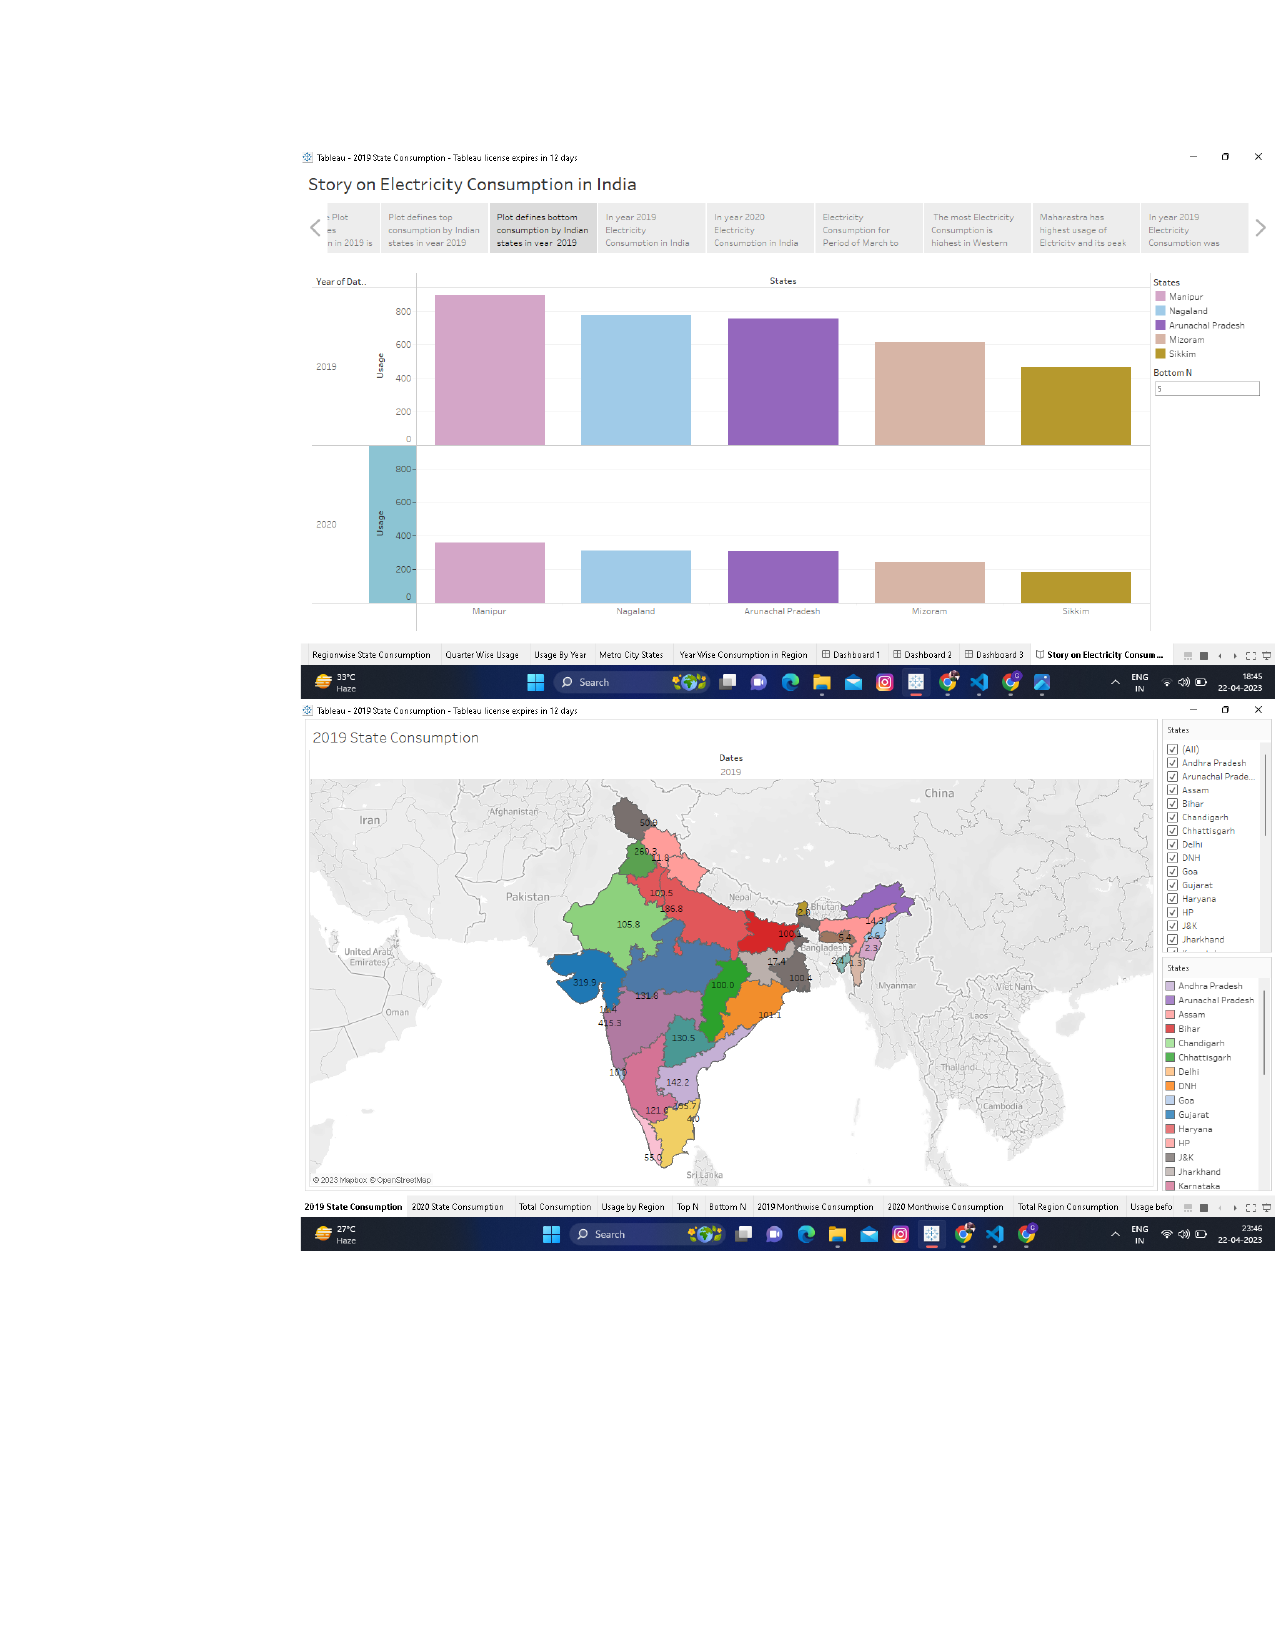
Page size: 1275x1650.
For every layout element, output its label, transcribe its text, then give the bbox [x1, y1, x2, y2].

picture [300, 702, 1275, 1251]
picture [300, 150, 1275, 699]
